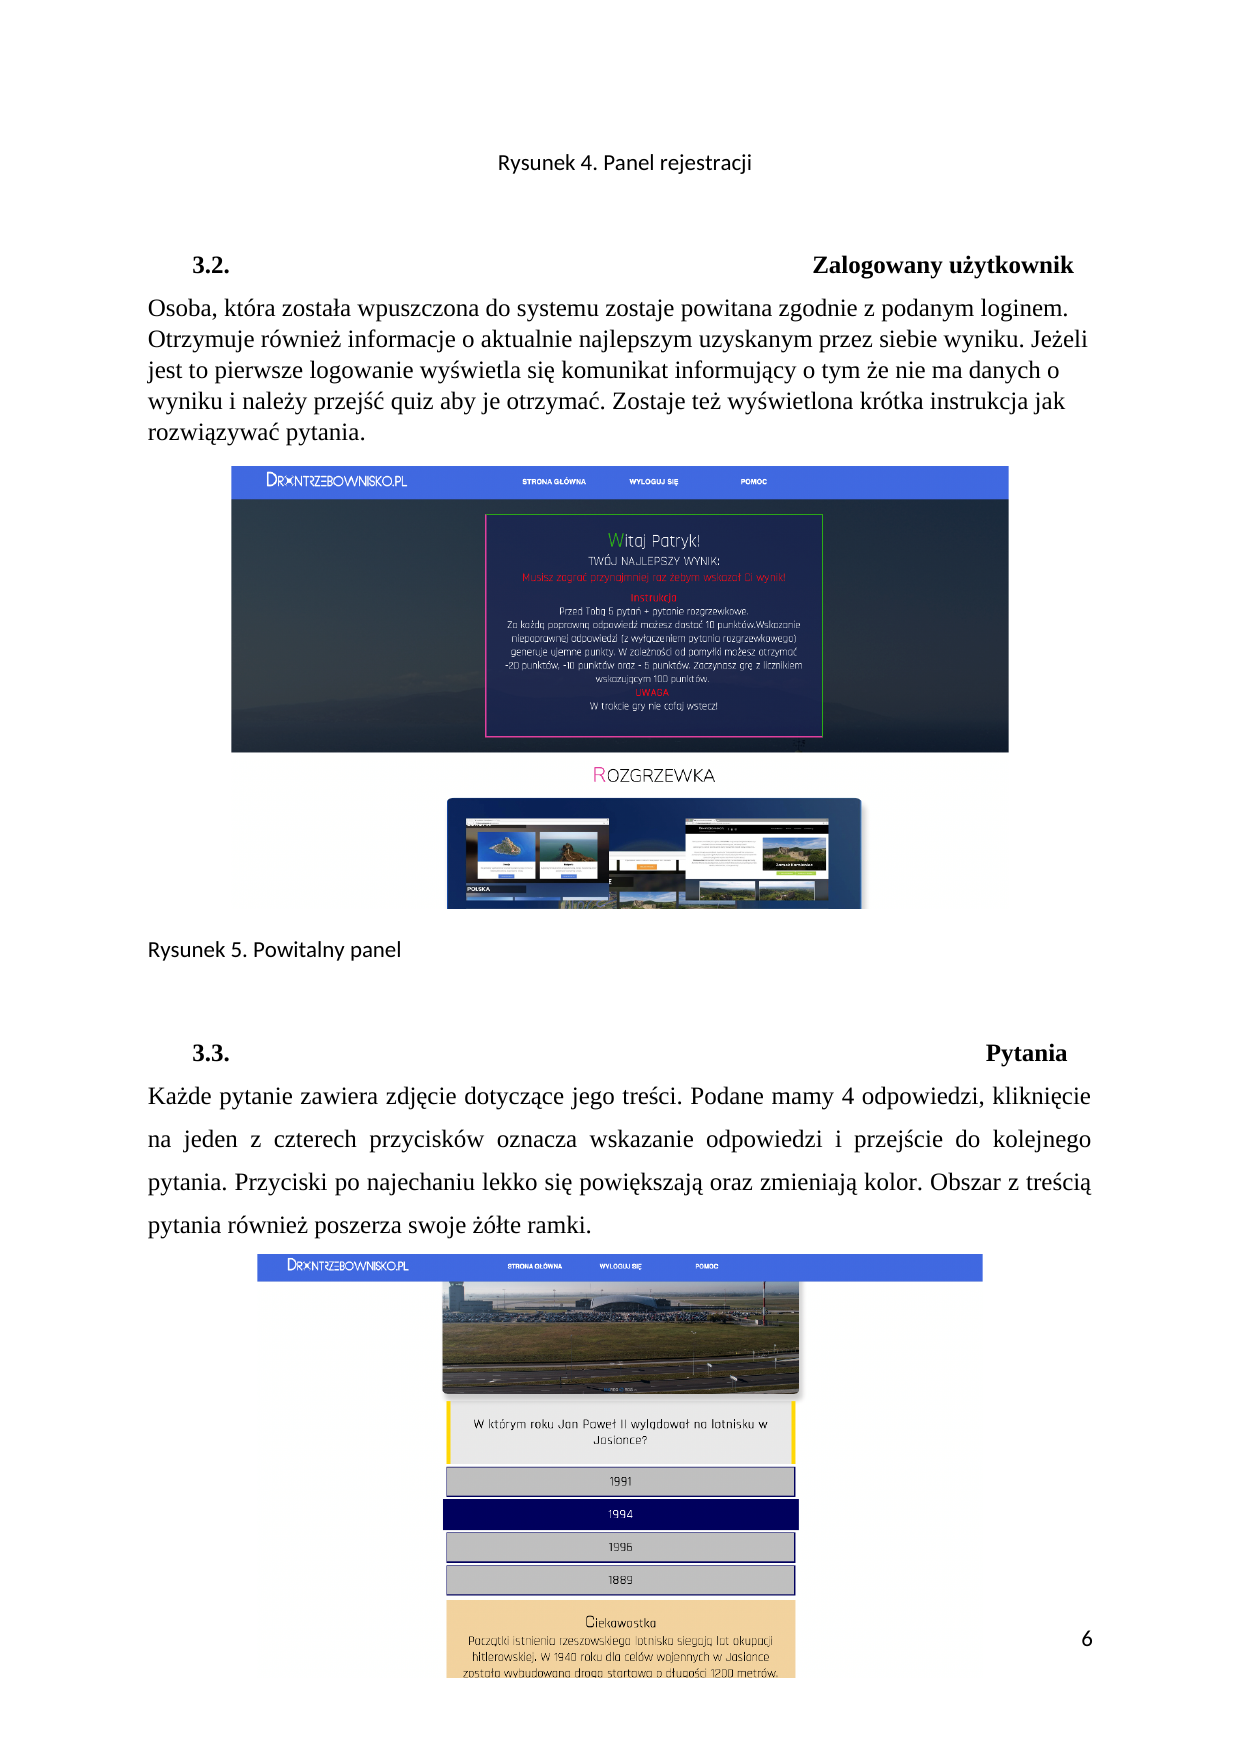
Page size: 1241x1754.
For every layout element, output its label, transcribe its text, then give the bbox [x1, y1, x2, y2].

text Rysunek 4. Panel rejestracji [148, 148, 1093, 176]
picture [231, 466, 1009, 909]
list Zalogowany użytkownik [192, 250, 1093, 278]
picture [257, 1254, 983, 1678]
text Każde pytanie zawiera zdjęcie dotyczące jego treści. Podane mamy 4 odpowiedzi, kliknięcie na jeden z czterech przycisków oznacza wskazanie odpowiedzi i przejście do kolejnego pytania. Przyciski po najechaniu lekko się powiększają oraz zmieniają kolor. Obszar z treścią pytania również poszerza swoje żółte ramki. [148, 1081, 1093, 1239]
list Pytania [192, 1038, 1093, 1066]
text Osoba, która została wpuszczona do systemu zostaje powitana zgodnie z podanym loginem. Otrzymuje również informacje o aktualnie najlepszym uzyskanym przez siebie wyniku. Jeżeli jest to pierwsze logowanie wyświetla się komunikat informujący o tym że nie ma danych o wyniku i należy przejść quiz aby je otrzymać. Zostaje też wyświetlona krótka instrukcja jak rozwiązywać pytania. [148, 293, 1093, 446]
text Rysunek 5. Powitalny panel [148, 905, 1093, 964]
